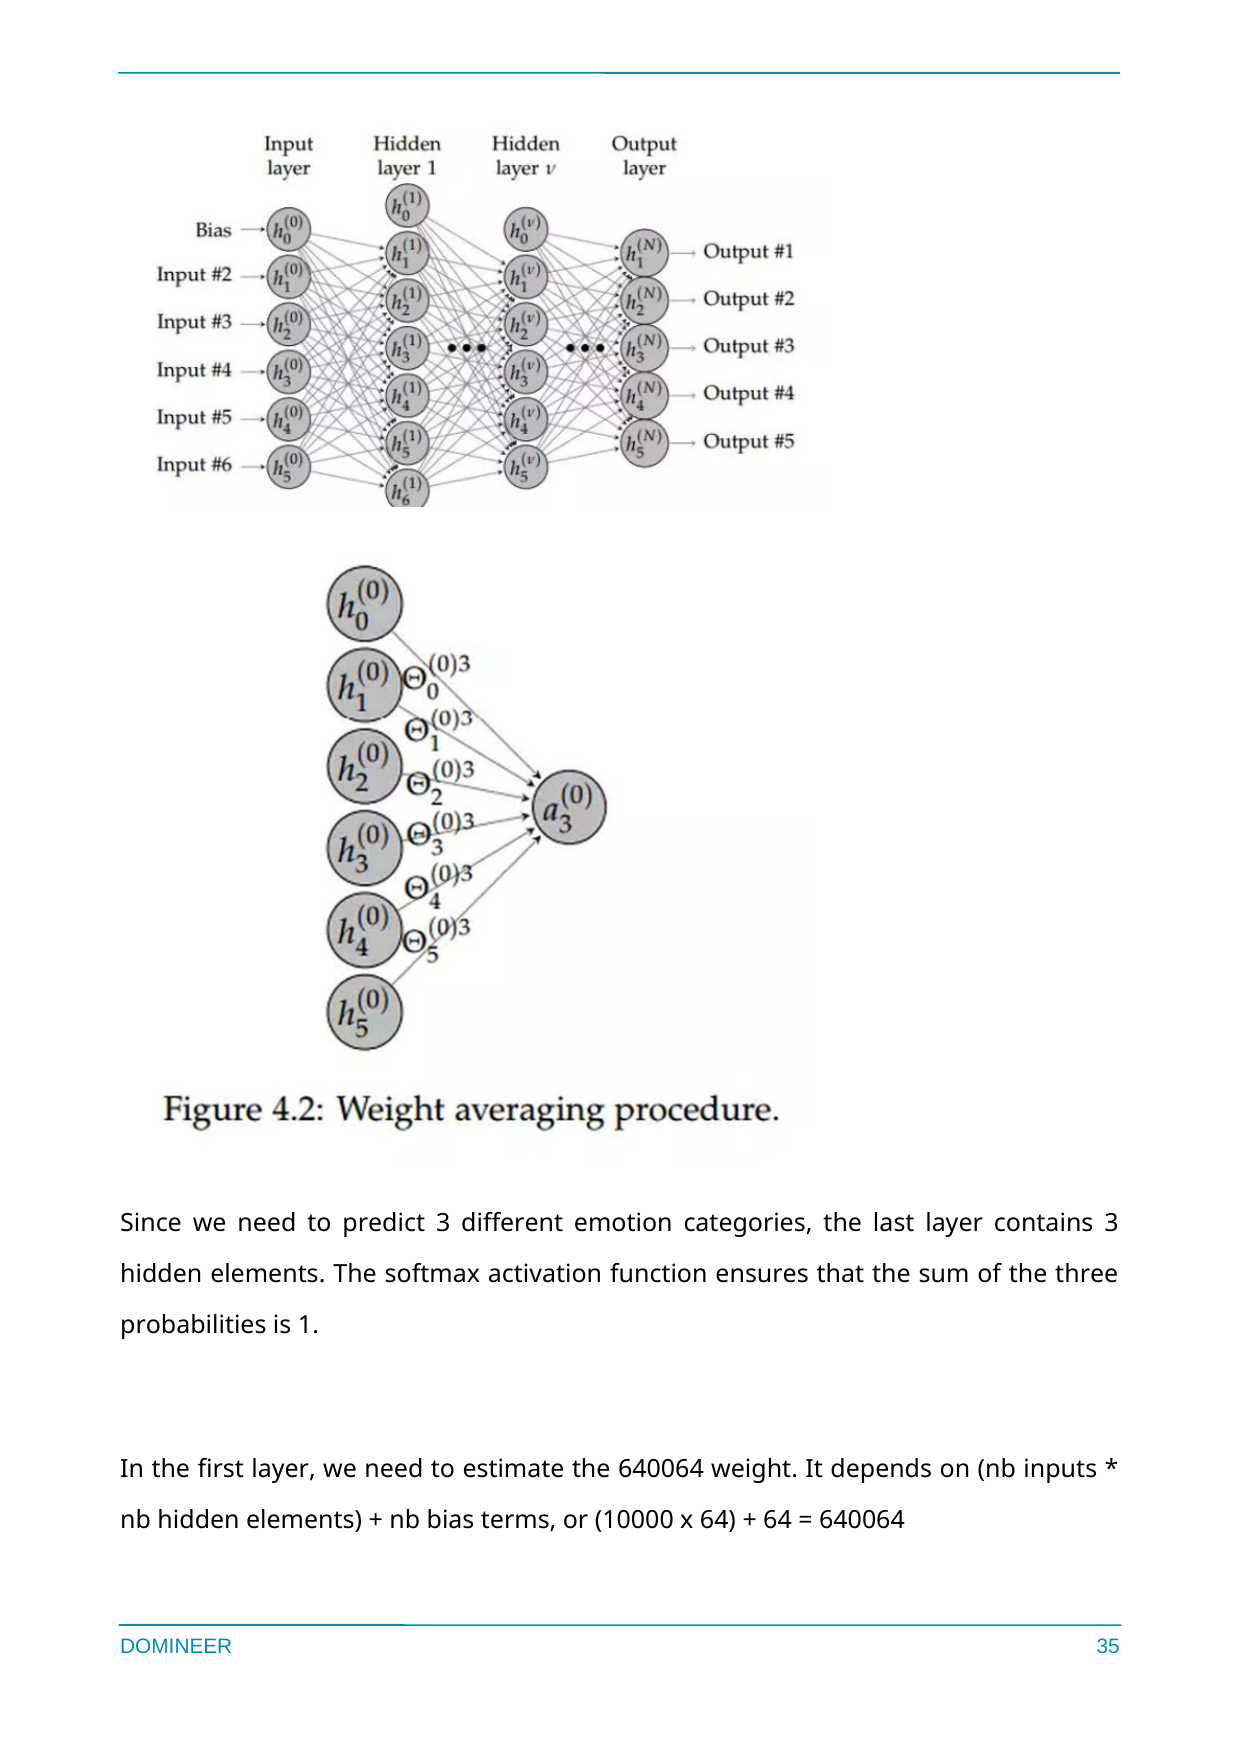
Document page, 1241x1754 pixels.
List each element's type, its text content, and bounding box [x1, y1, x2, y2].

text Since we need to predict 3 different emotion categories, the last layer contains 3 hidden elements. The softmax activation function ensures that the sum of the three probabilities is 1. [120, 1205, 1120, 1341]
picture [120, 112, 829, 507]
text In the first layer, we need to estimate the 640064 weight. It depends on (nb inputs * nb hidden elements) + nb bias terms, or (10000 x 64) + 64 = 640064 [120, 1451, 1120, 1536]
picture [120, 544, 810, 1167]
